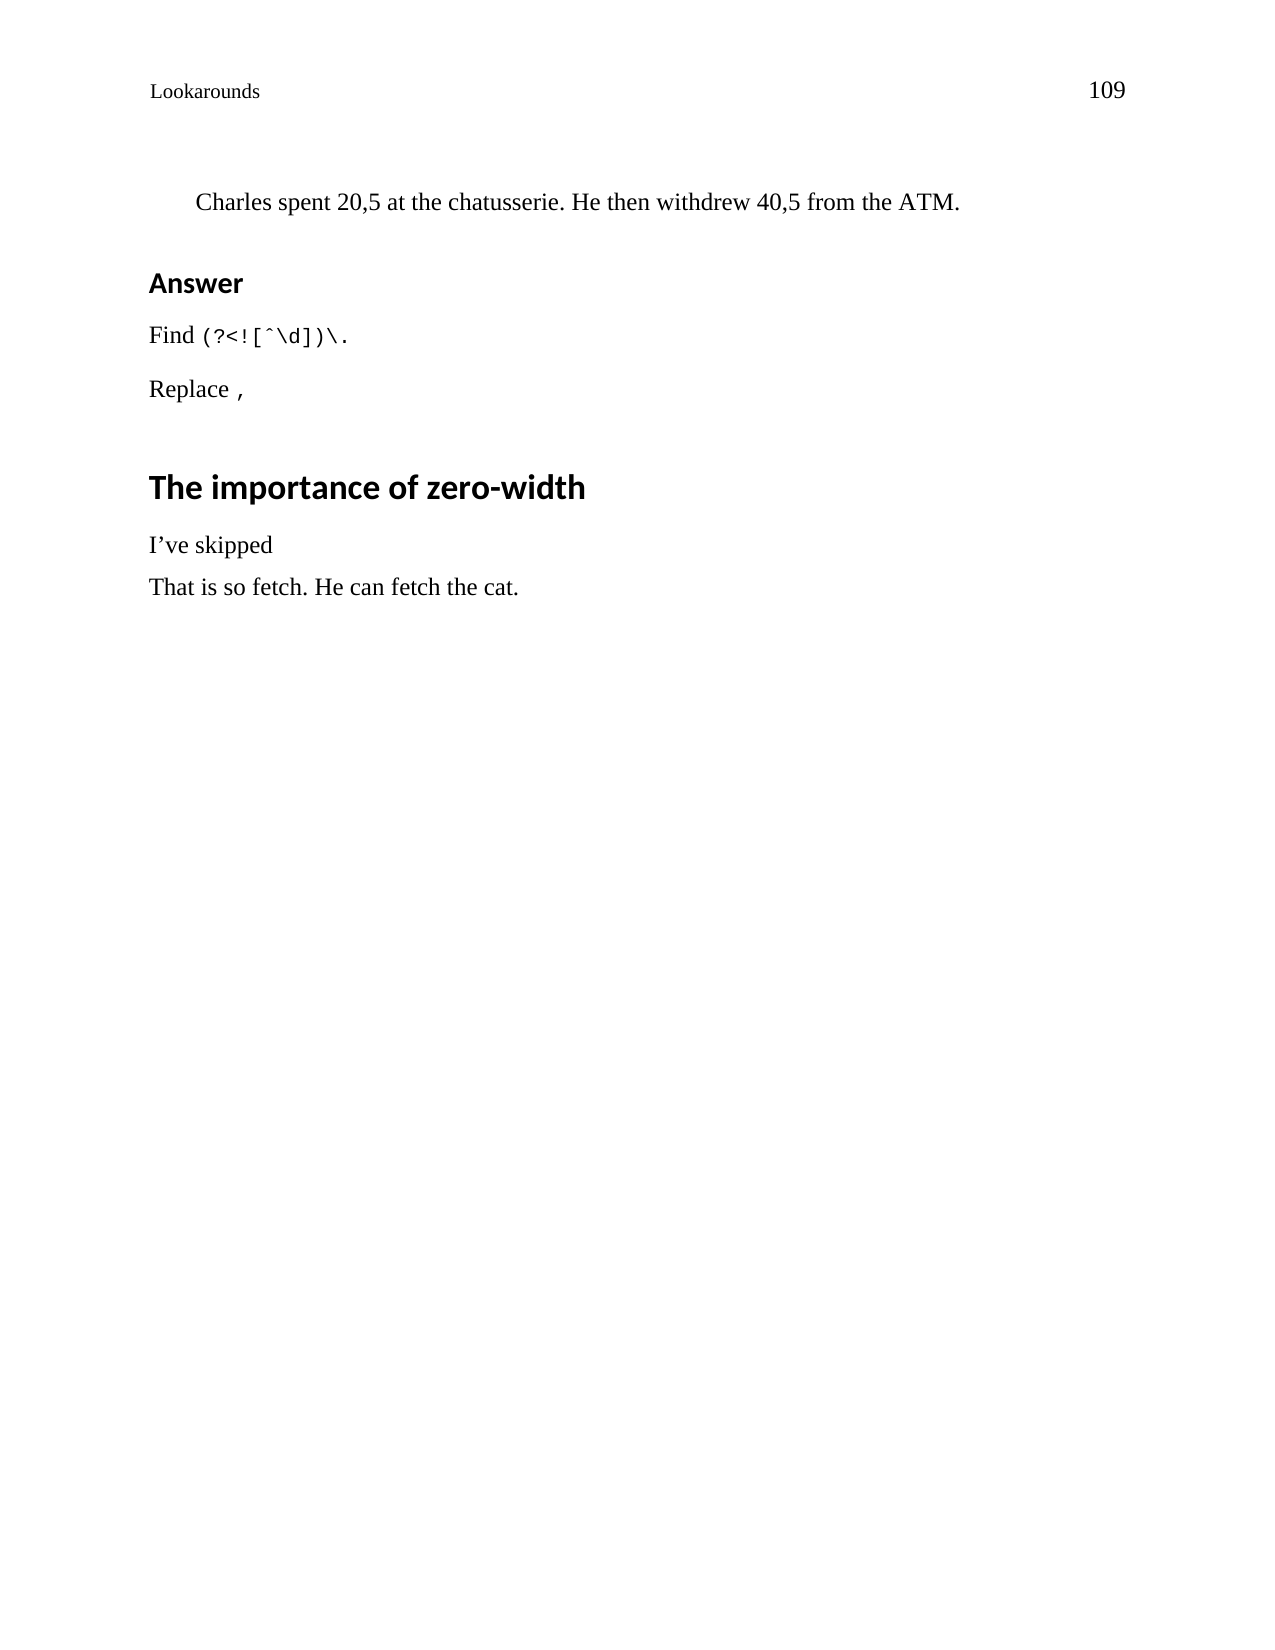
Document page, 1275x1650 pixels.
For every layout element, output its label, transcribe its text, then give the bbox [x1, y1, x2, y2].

subtitle The importance of zero-width [148, 465, 1126, 508]
subtitle Answer [148, 264, 1126, 301]
text Replace , [148, 374, 1126, 404]
text That is so fetch. He can fetch the cat. [148, 572, 1125, 601]
text Find (?<![ˆ\d])\. [148, 320, 1074, 349]
text I’ve skipped [148, 530, 1125, 558]
text Charles spent 20,5 at the chatusserie. He then withdrew 40,5 from the ATM. [150, 187, 960, 216]
